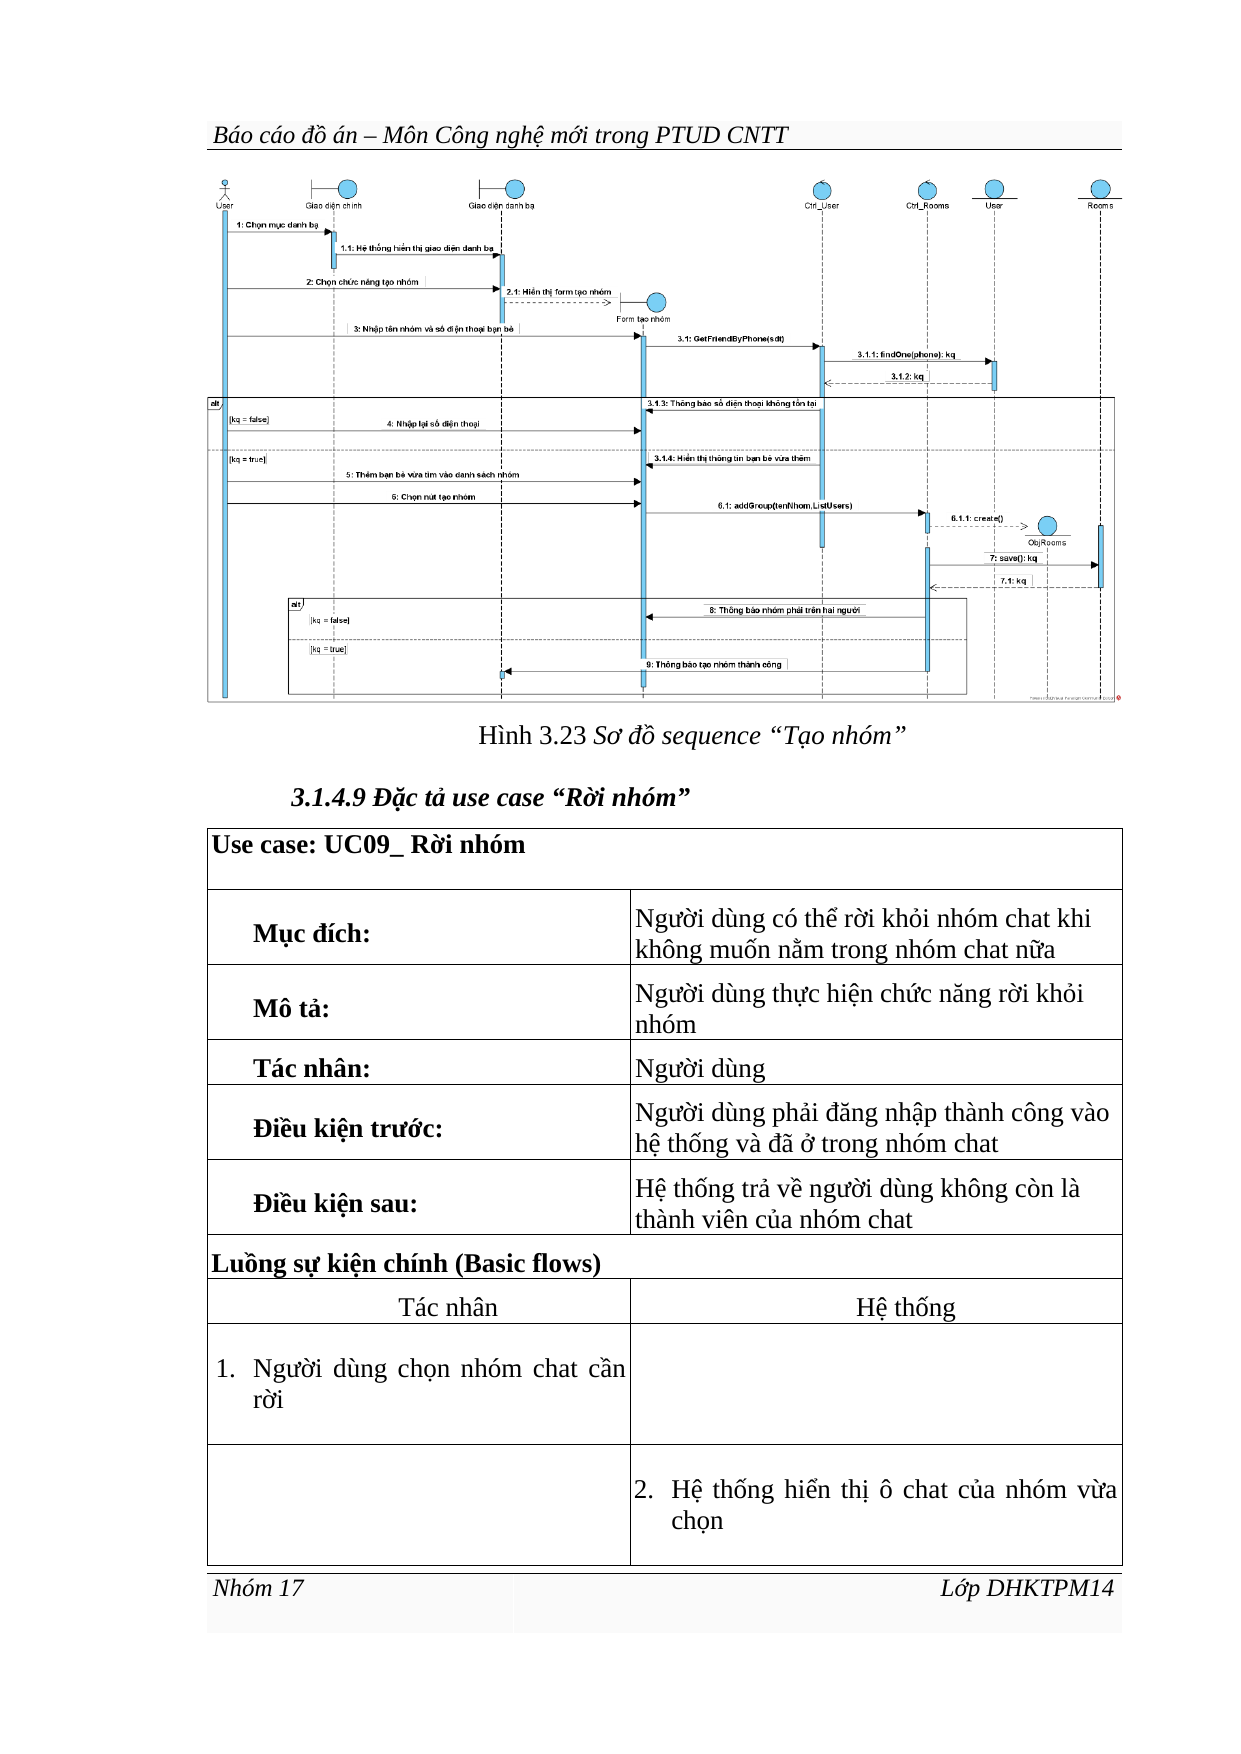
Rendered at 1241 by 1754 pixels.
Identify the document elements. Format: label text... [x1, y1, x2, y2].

table_cell Luồng sự kiện chính (Basic flows) [208, 1235, 1122, 1278]
table_cell Mục đích: [208, 890, 630, 964]
table_cell Hệ thống [631, 1279, 1122, 1322]
table_cell Người dùng [631, 1040, 1122, 1083]
table_cell [208, 1445, 630, 1565]
table_cell Tác nhân [208, 1279, 630, 1322]
table_cell Tác nhân: [208, 1040, 630, 1083]
table_cell Người dùng thực hiện chức năng rời khỏi nhóm [631, 965, 1122, 1039]
table_cell Người dùng chọn nhóm chat cần rời [208, 1324, 630, 1443]
table_cell Mô tả: [208, 965, 630, 1039]
table_cell Điều kiện sau: [208, 1160, 630, 1234]
table_cell Người dùng có thể rời khỏi nhóm chat khi không muốn nằm trong nhóm chat nữa [631, 890, 1122, 964]
table_cell [631, 1324, 1122, 1443]
table_header Use case: UC09_ Rời nhóm [208, 829, 1122, 889]
table_cell Điều kiện trước: [208, 1085, 630, 1159]
table_cell Hệ thống trả về người dùng không còn là thành viên của nhóm chat [631, 1160, 1122, 1234]
subtitle Đặc tả use case “Rời nhóm” [291, 781, 1122, 812]
picture [206, 179, 1123, 704]
table_cell Người dùng phải đăng nhập thành công vào hệ thống và đã ở trong nhóm chat [631, 1085, 1122, 1159]
table_cell Hệ thống hiển thị ô chat của nhóm vừa chọn [631, 1445, 1122, 1565]
